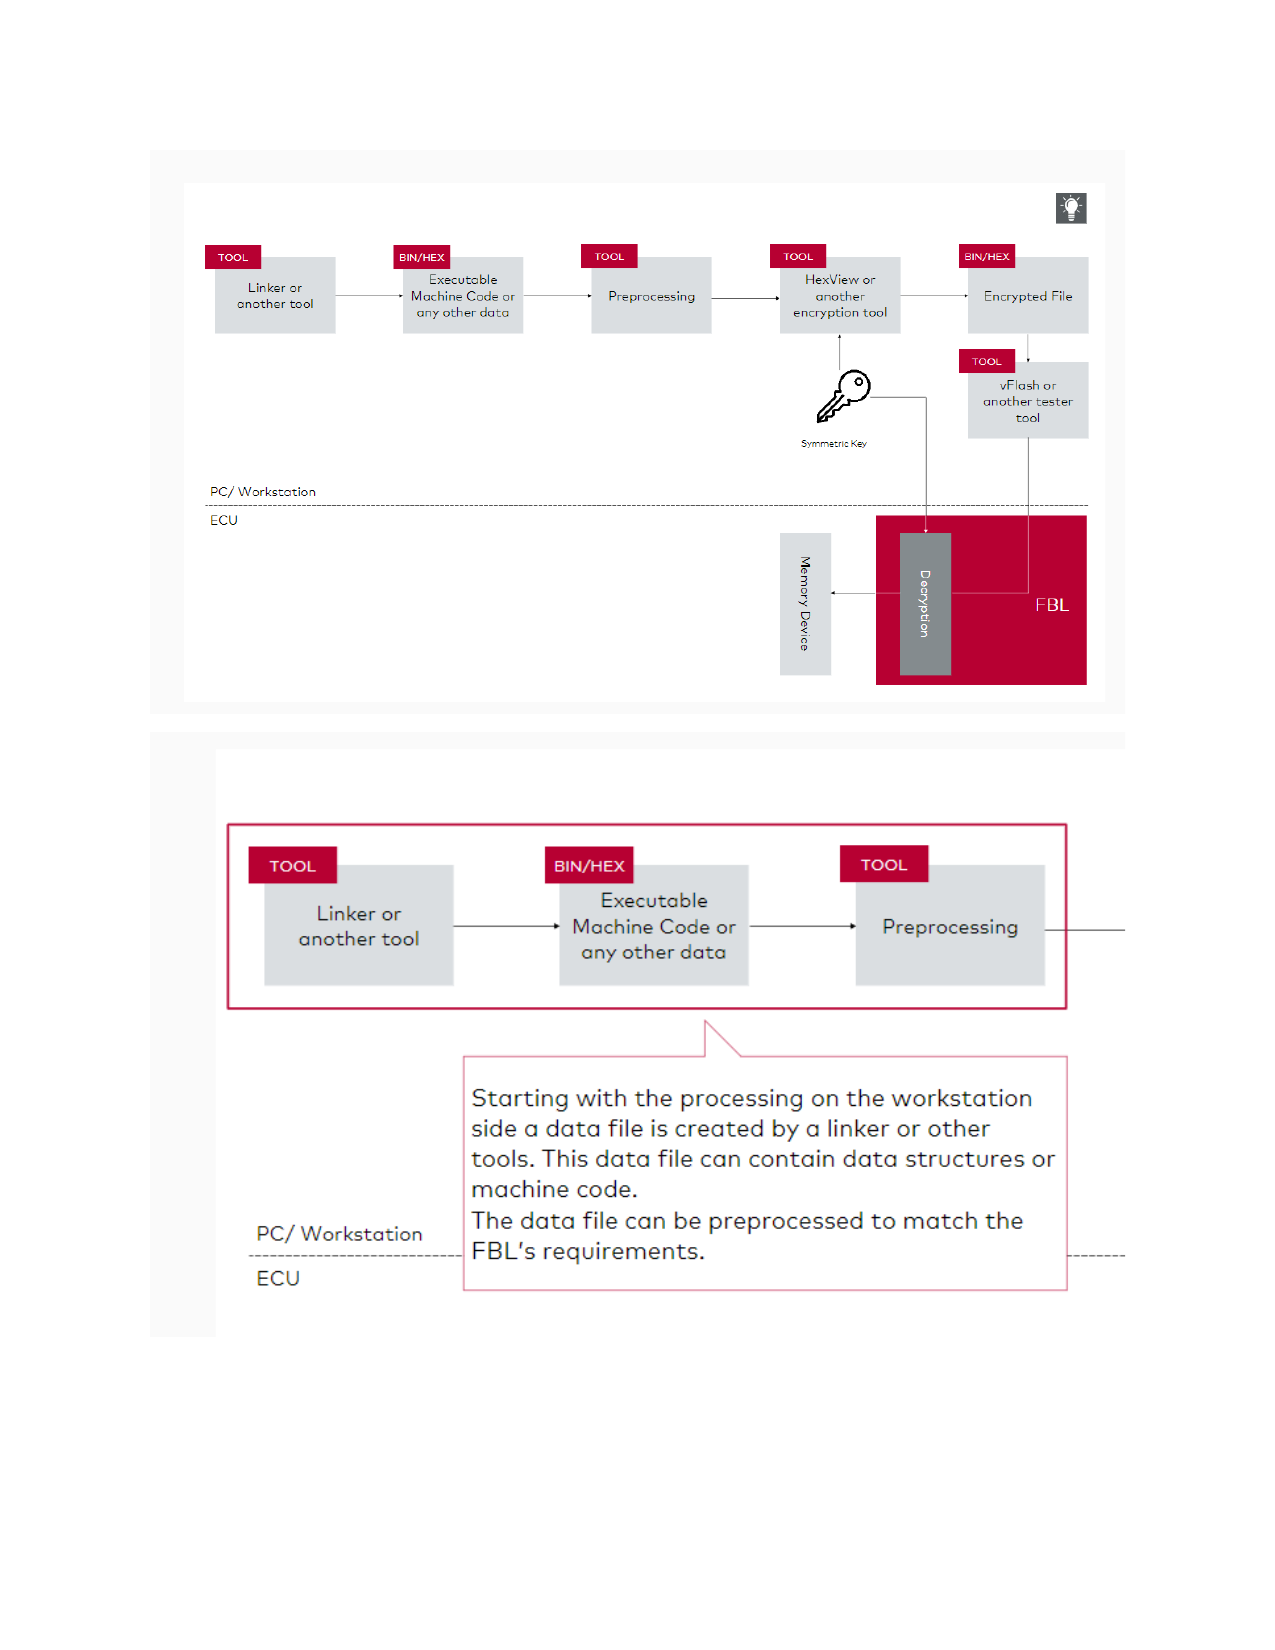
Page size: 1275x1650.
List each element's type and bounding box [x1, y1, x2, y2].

picture [150, 150, 1125, 714]
picture [150, 732, 1125, 1337]
